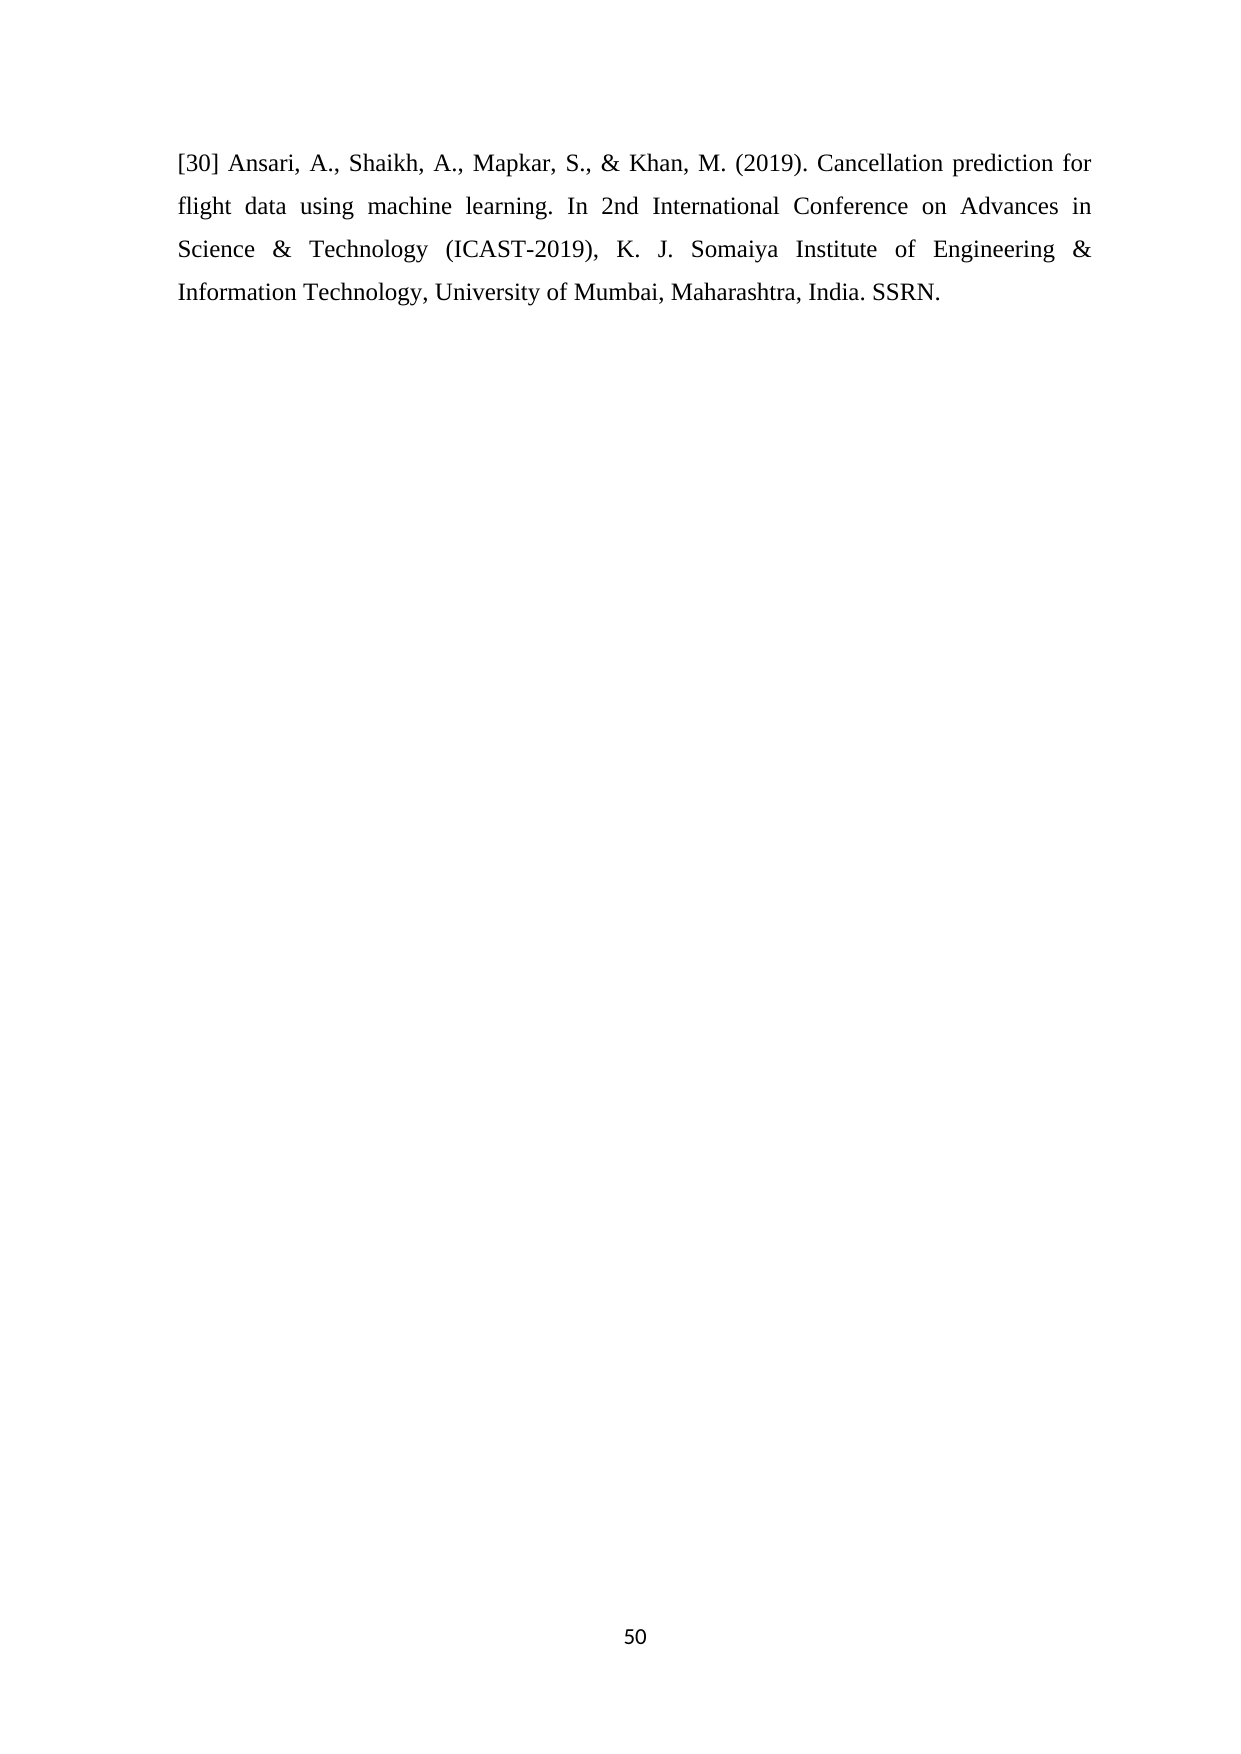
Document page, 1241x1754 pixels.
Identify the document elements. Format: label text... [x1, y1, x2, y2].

text [30] Ansari, A., Shaikh, A., Mapkar, S., & Khan, M. (2019). Cancellation prediction for flight data using machine learning. In 2nd International Conference on Advances in Science & Technology (ICAST-2019), K. J. Somaiya Institute of Engineering & Information Technology, University of Mumbai, Maharashtra, India. SSRN. [177, 148, 1092, 306]
